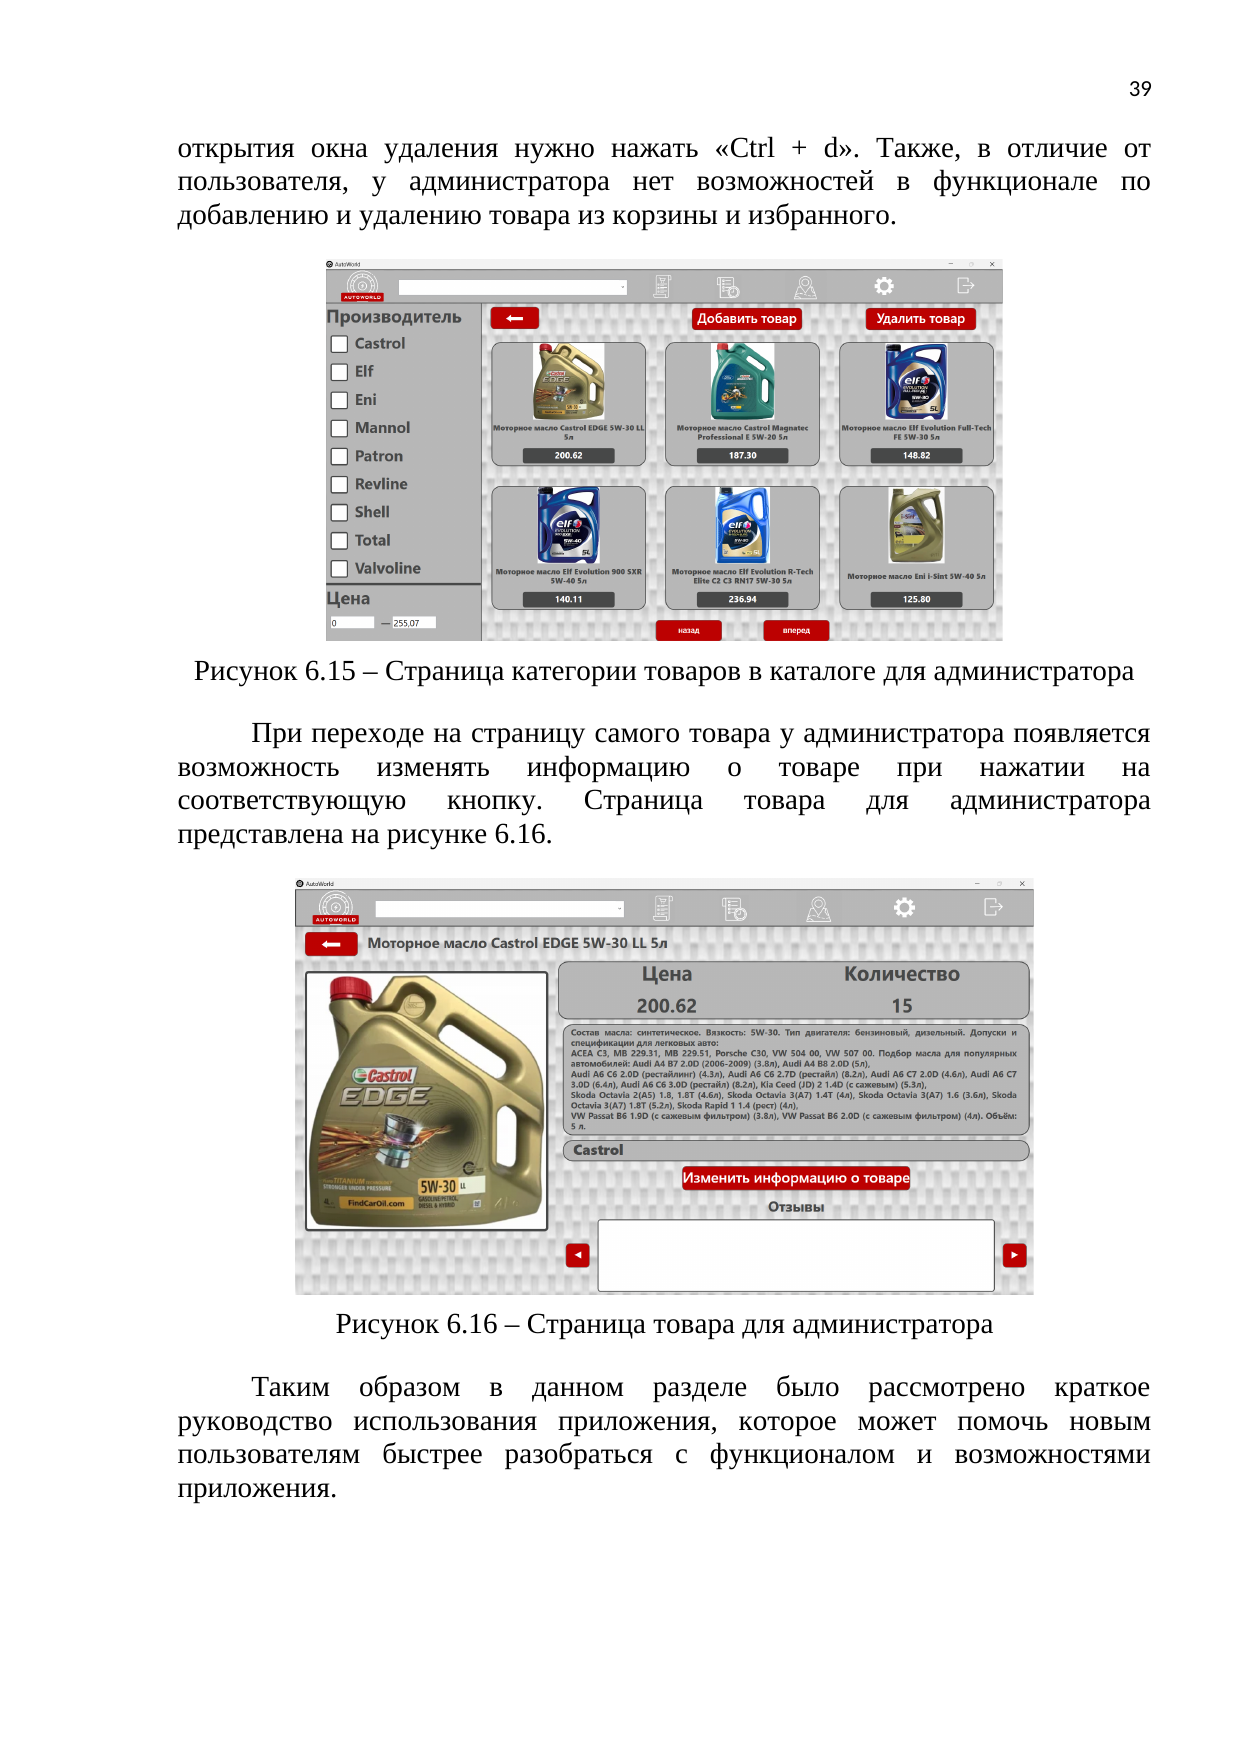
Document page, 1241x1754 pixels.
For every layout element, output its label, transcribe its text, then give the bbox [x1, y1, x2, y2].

text Рисунок 6.15 – Страница категории товаров в каталоге для администратора [177, 653, 1152, 686]
text При переходе на страницу самого товара у администратора появляется возможность изменять информацию о товаре при нажатии на соответствующую кнопку. Страница товара для администратора представлена на рисунке 6.16. [177, 715, 1152, 849]
picture [295, 878, 1034, 1295]
picture [326, 259, 1003, 641]
text Таким образом в данном разделе было рассмотрено краткое руководство использования приложения, которое может помочь новым пользователям быстрее разобраться с функционалом и возможностями приложения. [177, 1369, 1152, 1503]
text Рисунок 6.16 – Страница товара для администратора [177, 1307, 1152, 1340]
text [177, 130, 1152, 231]
